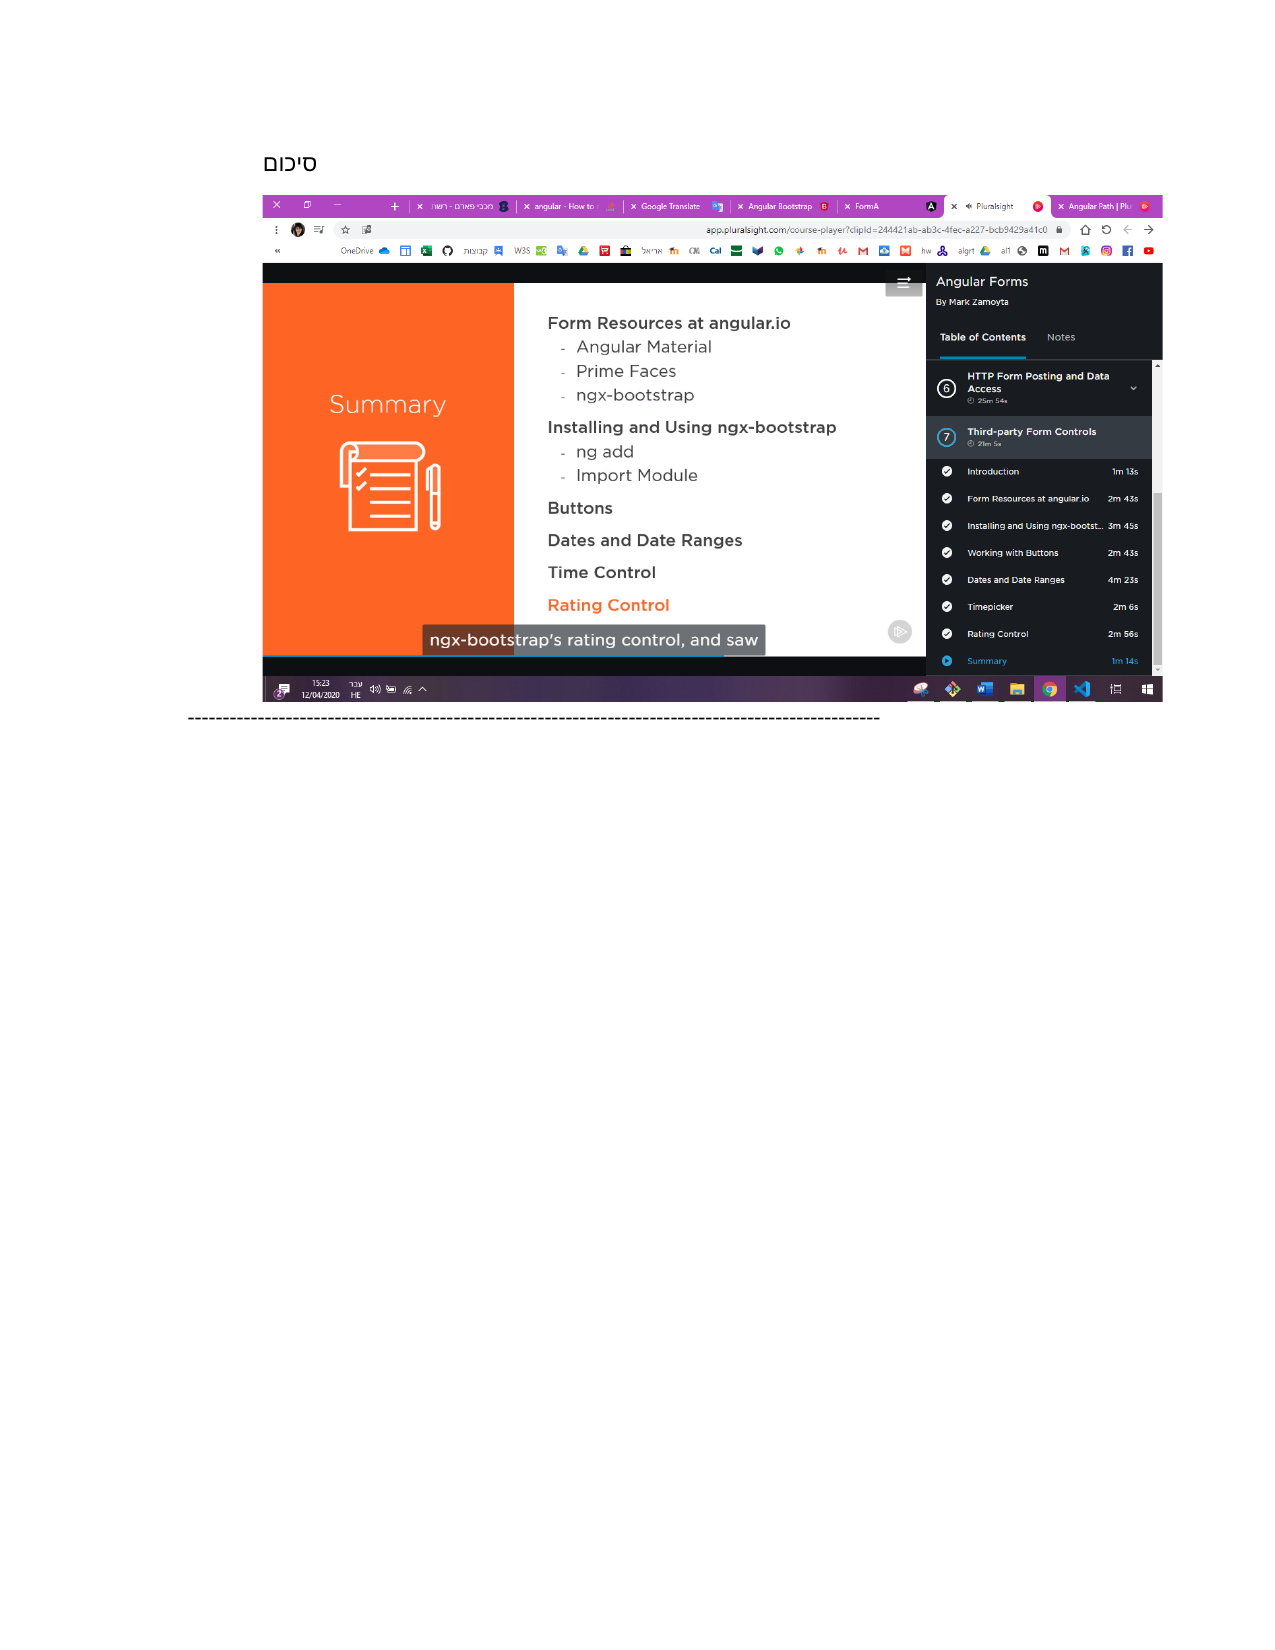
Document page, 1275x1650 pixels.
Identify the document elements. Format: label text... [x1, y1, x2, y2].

text סיכום [187, 150, 1087, 176]
picture [262, 195, 1163, 702]
